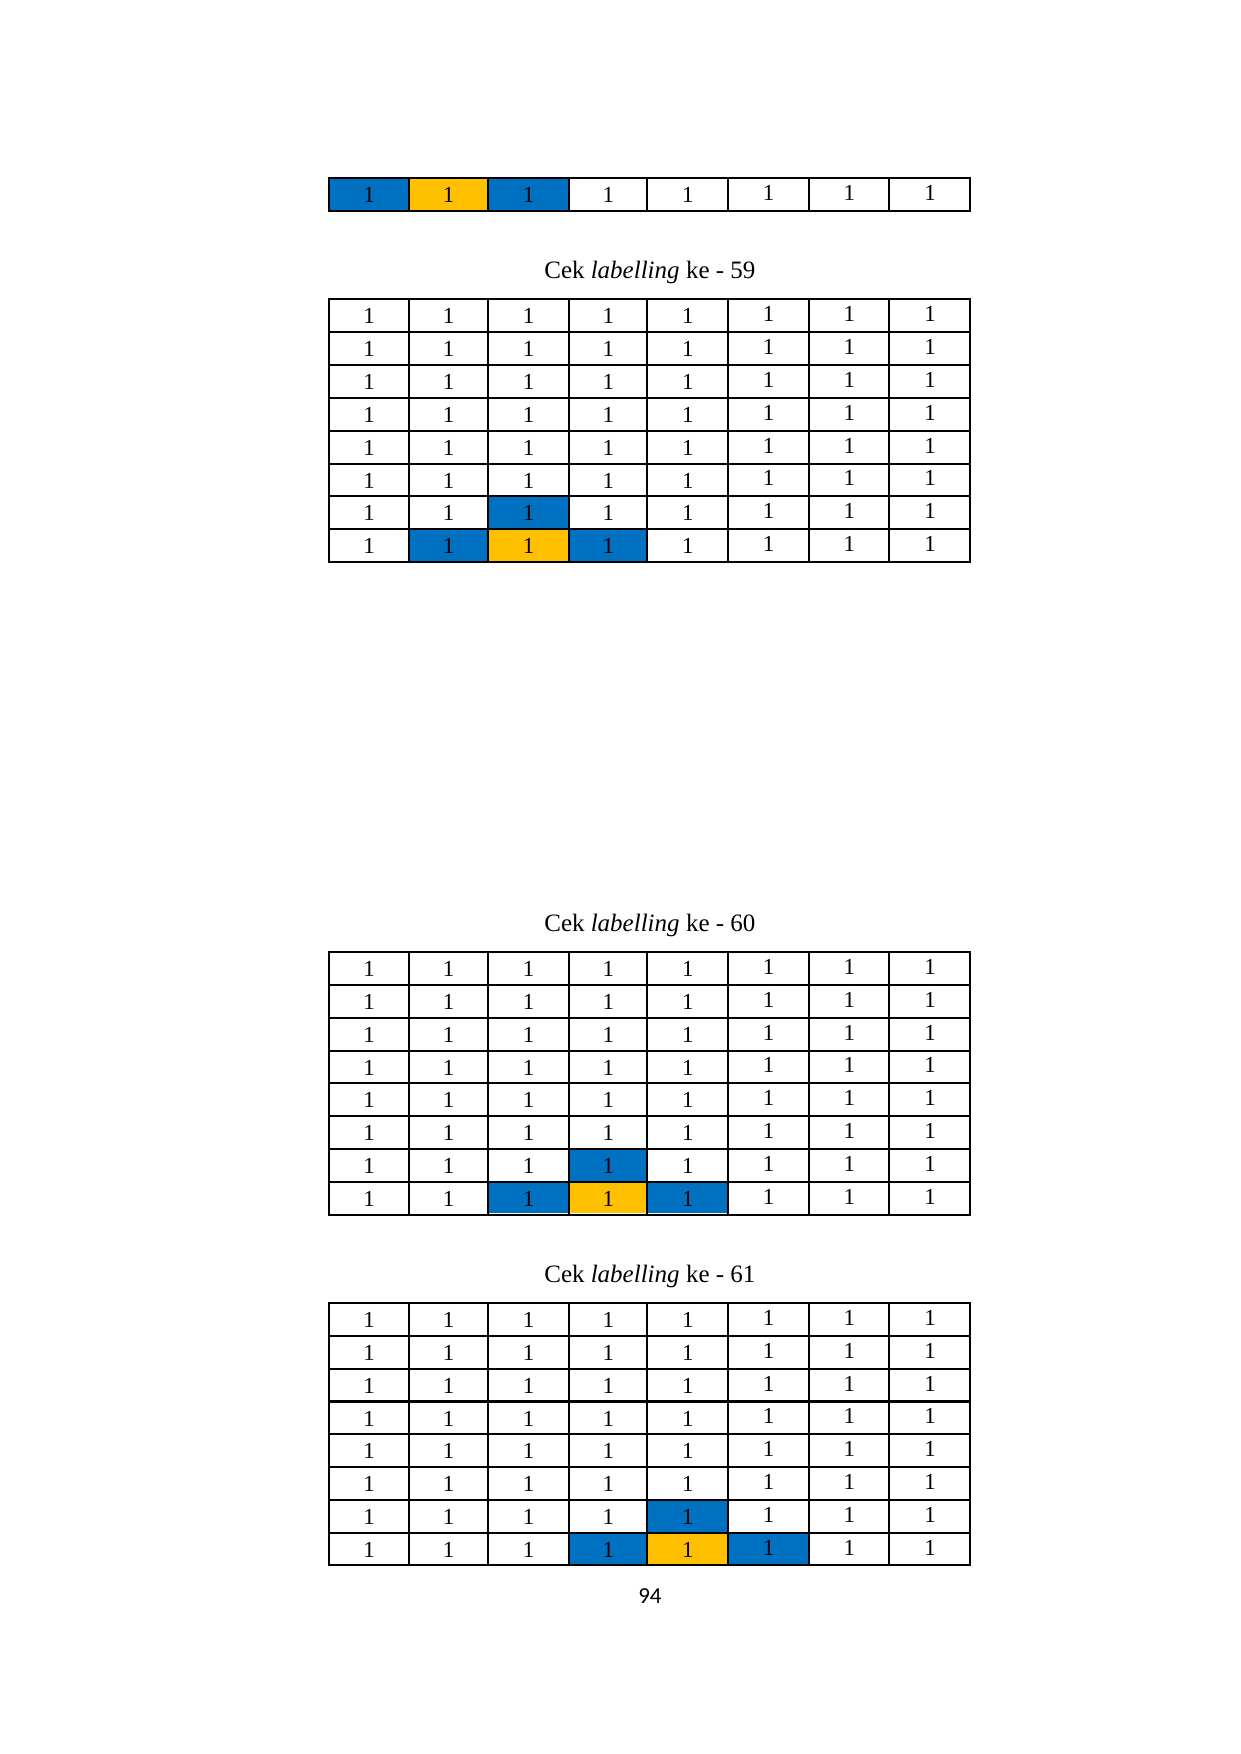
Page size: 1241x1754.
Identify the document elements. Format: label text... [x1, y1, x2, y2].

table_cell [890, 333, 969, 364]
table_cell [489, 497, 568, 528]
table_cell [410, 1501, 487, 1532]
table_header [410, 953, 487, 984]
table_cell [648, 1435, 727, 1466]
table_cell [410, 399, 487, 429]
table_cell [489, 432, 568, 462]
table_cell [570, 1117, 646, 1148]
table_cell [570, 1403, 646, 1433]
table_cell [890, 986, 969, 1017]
text Cek labelling ke - 59 [177, 255, 1122, 284]
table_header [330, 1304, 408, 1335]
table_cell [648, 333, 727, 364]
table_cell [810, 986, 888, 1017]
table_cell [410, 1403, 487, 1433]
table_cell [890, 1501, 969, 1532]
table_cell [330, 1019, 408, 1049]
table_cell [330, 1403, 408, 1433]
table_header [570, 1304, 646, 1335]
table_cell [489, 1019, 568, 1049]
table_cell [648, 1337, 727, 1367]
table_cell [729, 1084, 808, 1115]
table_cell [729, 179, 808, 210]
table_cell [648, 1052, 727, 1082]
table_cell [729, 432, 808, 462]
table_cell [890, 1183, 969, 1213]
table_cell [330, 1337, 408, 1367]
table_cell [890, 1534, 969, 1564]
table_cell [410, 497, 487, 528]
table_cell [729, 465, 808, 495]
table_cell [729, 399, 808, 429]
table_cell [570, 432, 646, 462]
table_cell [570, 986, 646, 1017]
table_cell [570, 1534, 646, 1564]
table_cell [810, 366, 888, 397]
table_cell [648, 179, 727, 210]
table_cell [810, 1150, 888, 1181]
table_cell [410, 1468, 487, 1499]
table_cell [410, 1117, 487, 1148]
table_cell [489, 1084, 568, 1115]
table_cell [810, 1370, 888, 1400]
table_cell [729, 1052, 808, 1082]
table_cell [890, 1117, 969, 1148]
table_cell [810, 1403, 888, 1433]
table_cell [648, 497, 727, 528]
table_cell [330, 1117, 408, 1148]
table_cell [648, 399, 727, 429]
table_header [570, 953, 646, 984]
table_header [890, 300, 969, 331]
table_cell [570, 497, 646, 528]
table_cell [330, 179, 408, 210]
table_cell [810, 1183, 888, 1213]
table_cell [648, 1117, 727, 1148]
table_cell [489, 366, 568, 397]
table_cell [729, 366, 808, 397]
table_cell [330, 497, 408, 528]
text Cek labelling ke - 61 [177, 1259, 1122, 1287]
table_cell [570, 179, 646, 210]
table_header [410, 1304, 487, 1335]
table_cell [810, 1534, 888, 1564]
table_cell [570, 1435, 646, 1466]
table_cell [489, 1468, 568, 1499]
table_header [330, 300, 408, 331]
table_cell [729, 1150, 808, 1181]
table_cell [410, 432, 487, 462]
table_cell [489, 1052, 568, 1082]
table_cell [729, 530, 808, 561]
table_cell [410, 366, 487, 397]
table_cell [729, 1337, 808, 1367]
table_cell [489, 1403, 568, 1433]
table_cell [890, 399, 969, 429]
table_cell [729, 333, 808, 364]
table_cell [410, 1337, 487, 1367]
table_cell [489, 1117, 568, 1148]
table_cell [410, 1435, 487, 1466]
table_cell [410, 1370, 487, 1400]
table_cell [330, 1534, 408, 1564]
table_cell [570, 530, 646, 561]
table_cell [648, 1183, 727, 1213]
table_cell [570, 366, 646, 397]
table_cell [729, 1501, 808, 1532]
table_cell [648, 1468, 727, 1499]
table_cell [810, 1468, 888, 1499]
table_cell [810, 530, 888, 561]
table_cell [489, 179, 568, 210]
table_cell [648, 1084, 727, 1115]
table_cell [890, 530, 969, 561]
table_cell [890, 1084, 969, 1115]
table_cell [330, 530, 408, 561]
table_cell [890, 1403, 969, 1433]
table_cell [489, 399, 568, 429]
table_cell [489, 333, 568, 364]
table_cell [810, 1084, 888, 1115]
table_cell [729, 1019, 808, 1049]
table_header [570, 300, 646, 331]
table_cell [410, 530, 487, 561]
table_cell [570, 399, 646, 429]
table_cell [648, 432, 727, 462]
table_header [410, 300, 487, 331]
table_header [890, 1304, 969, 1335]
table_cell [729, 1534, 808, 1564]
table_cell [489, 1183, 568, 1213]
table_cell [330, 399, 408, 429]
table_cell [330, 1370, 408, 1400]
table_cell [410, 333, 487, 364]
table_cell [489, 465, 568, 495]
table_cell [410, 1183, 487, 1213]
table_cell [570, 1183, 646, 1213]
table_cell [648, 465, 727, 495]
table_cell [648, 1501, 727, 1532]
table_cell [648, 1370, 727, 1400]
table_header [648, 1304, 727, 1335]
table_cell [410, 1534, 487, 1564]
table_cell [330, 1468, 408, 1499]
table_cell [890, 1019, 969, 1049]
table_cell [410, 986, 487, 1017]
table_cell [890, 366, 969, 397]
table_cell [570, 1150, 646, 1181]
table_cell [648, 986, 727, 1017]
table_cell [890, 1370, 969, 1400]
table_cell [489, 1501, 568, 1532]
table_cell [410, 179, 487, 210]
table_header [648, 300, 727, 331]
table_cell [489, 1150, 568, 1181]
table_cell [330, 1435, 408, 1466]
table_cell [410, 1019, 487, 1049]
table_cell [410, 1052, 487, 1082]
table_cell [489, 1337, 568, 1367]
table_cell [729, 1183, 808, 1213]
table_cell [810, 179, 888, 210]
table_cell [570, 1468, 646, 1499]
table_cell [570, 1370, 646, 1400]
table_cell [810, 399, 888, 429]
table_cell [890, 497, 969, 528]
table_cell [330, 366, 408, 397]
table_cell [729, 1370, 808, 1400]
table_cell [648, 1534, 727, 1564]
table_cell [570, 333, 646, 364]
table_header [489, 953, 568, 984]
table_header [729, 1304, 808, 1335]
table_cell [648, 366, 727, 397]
text Cek labelling ke - 60 [177, 908, 1122, 937]
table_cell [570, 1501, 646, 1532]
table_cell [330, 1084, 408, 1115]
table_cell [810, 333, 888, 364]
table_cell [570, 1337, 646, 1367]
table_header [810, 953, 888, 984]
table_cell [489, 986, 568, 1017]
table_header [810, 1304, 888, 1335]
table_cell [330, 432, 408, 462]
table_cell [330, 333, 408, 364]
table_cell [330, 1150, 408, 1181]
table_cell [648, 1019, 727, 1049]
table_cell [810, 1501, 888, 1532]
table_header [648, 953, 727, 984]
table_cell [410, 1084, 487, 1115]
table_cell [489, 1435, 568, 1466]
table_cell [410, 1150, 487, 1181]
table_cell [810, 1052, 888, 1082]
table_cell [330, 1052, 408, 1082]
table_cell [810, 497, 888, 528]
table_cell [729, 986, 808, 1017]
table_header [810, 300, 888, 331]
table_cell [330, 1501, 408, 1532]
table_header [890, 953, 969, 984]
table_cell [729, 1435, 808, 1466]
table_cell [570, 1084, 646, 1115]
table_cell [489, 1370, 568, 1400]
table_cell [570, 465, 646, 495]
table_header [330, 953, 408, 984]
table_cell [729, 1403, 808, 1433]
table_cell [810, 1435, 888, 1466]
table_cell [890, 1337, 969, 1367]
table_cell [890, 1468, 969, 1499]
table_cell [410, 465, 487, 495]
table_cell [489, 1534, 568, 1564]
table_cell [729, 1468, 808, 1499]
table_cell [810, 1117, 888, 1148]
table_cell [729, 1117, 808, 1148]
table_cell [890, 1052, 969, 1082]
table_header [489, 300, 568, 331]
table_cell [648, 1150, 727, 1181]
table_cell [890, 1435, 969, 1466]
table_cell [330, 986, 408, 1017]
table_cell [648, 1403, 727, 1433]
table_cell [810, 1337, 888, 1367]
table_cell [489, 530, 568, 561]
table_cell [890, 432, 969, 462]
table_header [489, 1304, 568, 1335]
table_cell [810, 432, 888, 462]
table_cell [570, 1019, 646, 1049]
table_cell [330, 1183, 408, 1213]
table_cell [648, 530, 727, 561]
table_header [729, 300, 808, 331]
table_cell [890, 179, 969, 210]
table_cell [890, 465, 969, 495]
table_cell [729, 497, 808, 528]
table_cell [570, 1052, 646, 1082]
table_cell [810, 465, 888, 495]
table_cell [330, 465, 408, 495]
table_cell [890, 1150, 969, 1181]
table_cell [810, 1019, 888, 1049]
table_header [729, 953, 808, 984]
